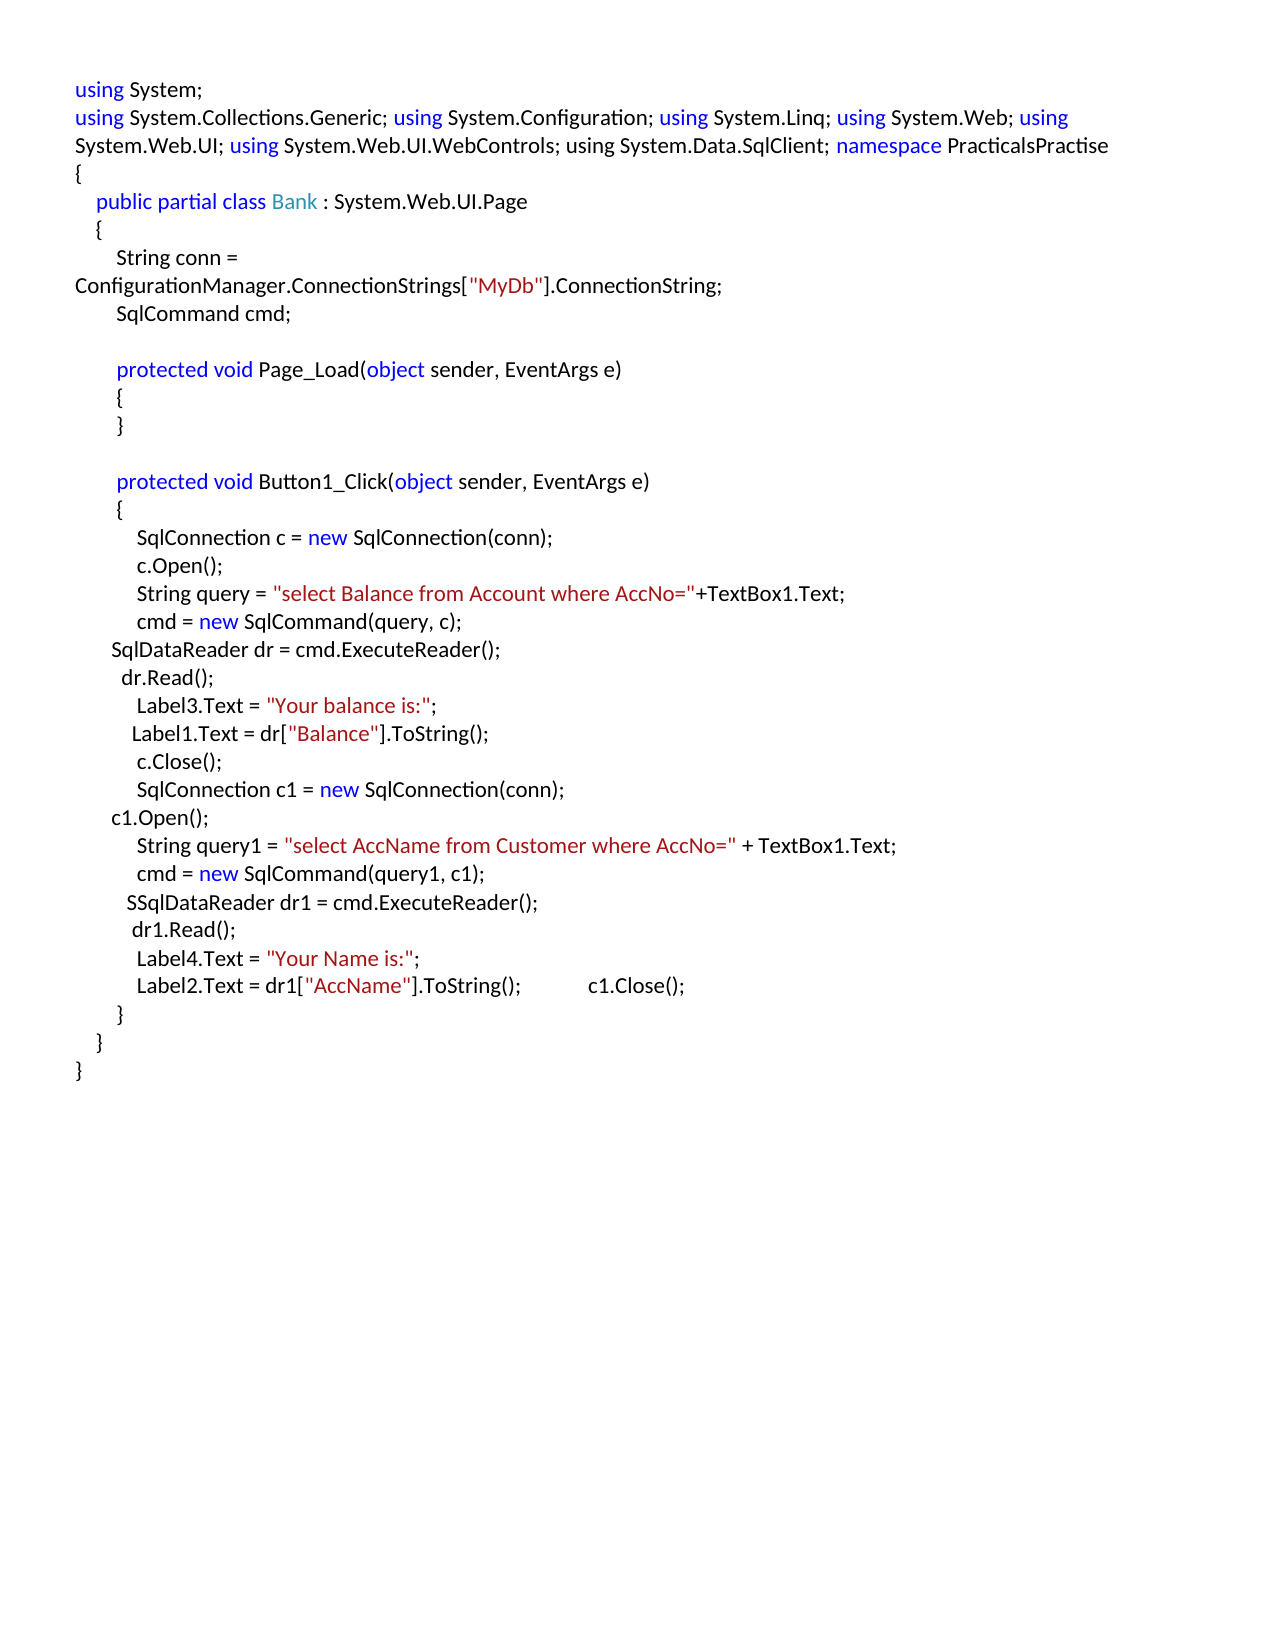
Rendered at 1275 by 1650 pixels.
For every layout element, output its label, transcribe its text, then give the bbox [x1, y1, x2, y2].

text dr.Read(); [75, 663, 1200, 691]
text using System.Collections.Generic; using System.Configuration; using System.Linq; using System.Web; using System.Web.UI; using System.Web.UI.WebControls; using System.Data.SqlClient; namespace PracticalsPractise [75, 103, 1200, 159]
text } [75, 411, 1200, 439]
text cmd = new SqlCommand(query, c); [75, 607, 1200, 635]
text Label2.Text = dr1["AccName"].ToString(); c1.Close(); [75, 972, 1200, 1000]
text dr1.Read(); [75, 916, 1200, 944]
text String query = "select Balance from Account where AccNo="+TextBox1.Text; [75, 579, 1200, 607]
text Label3.Text = "Your balance is:"; [75, 691, 1200, 719]
text Label1.Text = dr["Balance"].ToString(); [75, 719, 1200, 747]
text { [75, 495, 1200, 523]
text SqlConnection c1 = new SqlConnection(conn); [75, 776, 1200, 803]
text SqlConnection c = new SqlConnection(conn); [75, 523, 1200, 551]
text SSqlDataReader dr1 = cmd.ExecuteReader(); [75, 888, 1200, 916]
text cmd = new SqlCommand(query1, c1); [75, 859, 1200, 888]
text } [75, 1028, 1200, 1056]
text protected void Button1_Click(object sender, EventArgs e) [75, 467, 1200, 495]
text Label4.Text = "Your Name is:"; [75, 944, 1200, 972]
text String query1 = "select AccName from Customer where AccNo=" + TextBox1.Text; [75, 832, 1200, 859]
text String conn = [75, 243, 1200, 271]
text SqlDataReader dr = cmd.ExecuteReader(); [75, 635, 1200, 663]
text { [75, 159, 1200, 187]
text { [75, 383, 1200, 411]
text { [75, 215, 1200, 243]
text SqlCommand cmd; [75, 299, 1200, 327]
text c.Open(); [75, 551, 1200, 579]
text c.Close(); [75, 747, 1200, 776]
text ConfigurationManager.ConnectionStrings["MyDb"].ConnectionString; [75, 271, 1200, 299]
text } [75, 1056, 1200, 1084]
text c1.Open(); [75, 803, 1200, 832]
text using System; [75, 75, 1200, 103]
text protected void Page_Load(object sender, EventArgs e) [75, 355, 1200, 383]
text public partial class Bank : System.Web.UI.Page [75, 187, 1200, 215]
text } [75, 1000, 1200, 1028]
